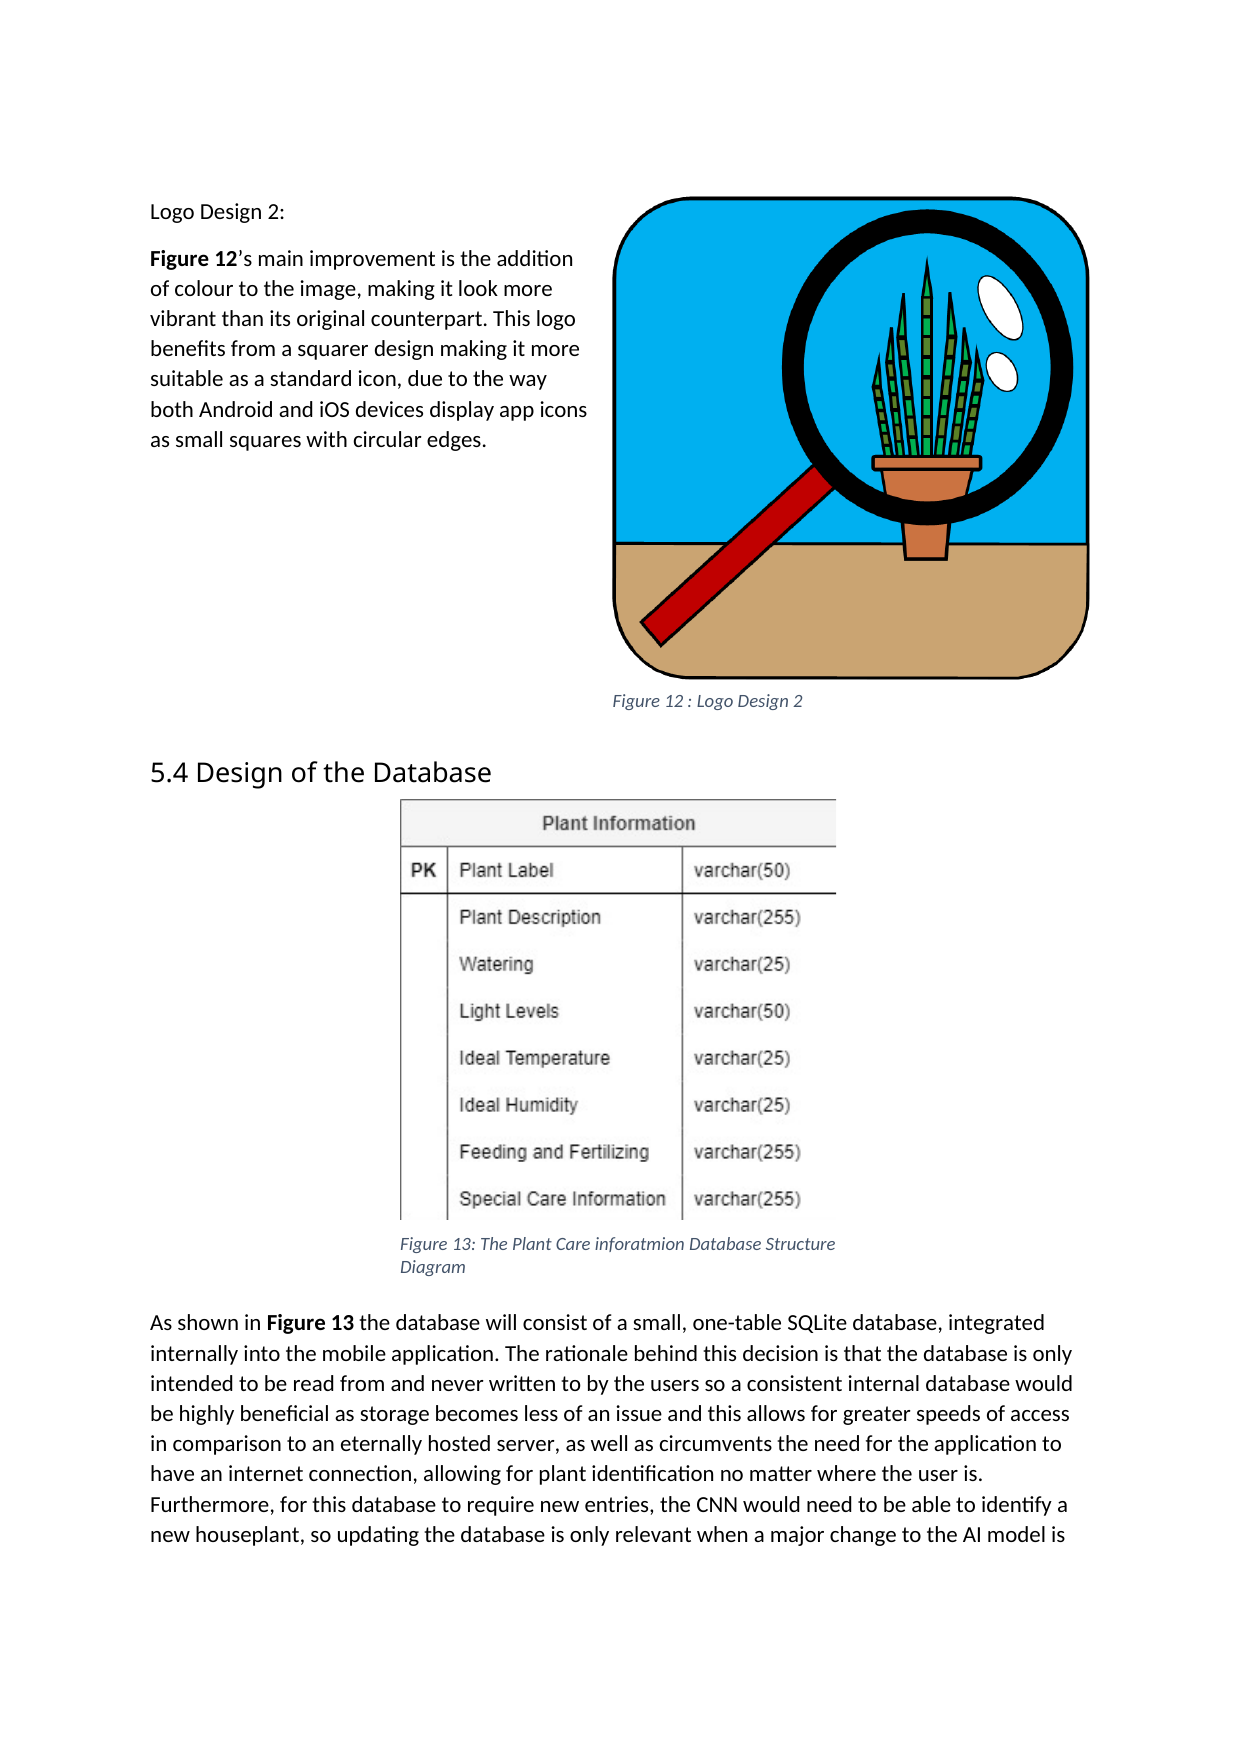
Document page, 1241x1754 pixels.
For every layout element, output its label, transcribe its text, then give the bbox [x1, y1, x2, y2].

text Logo Design 2: [150, 197, 612, 225]
picture [400, 799, 837, 1220]
text Figure 12’s main improvement is the addition of colour to the image, making it look more vibrant than its original counterpart. This logo benefits from a squarer design making it more suitable as a standard icon, due to the way both Android and iOS devices display app icons as small squares with circular edges. [150, 244, 612, 453]
subtitle 5.4 Design of the Database [150, 753, 1090, 790]
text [150, 1308, 1090, 1548]
picture [612, 196, 1090, 680]
